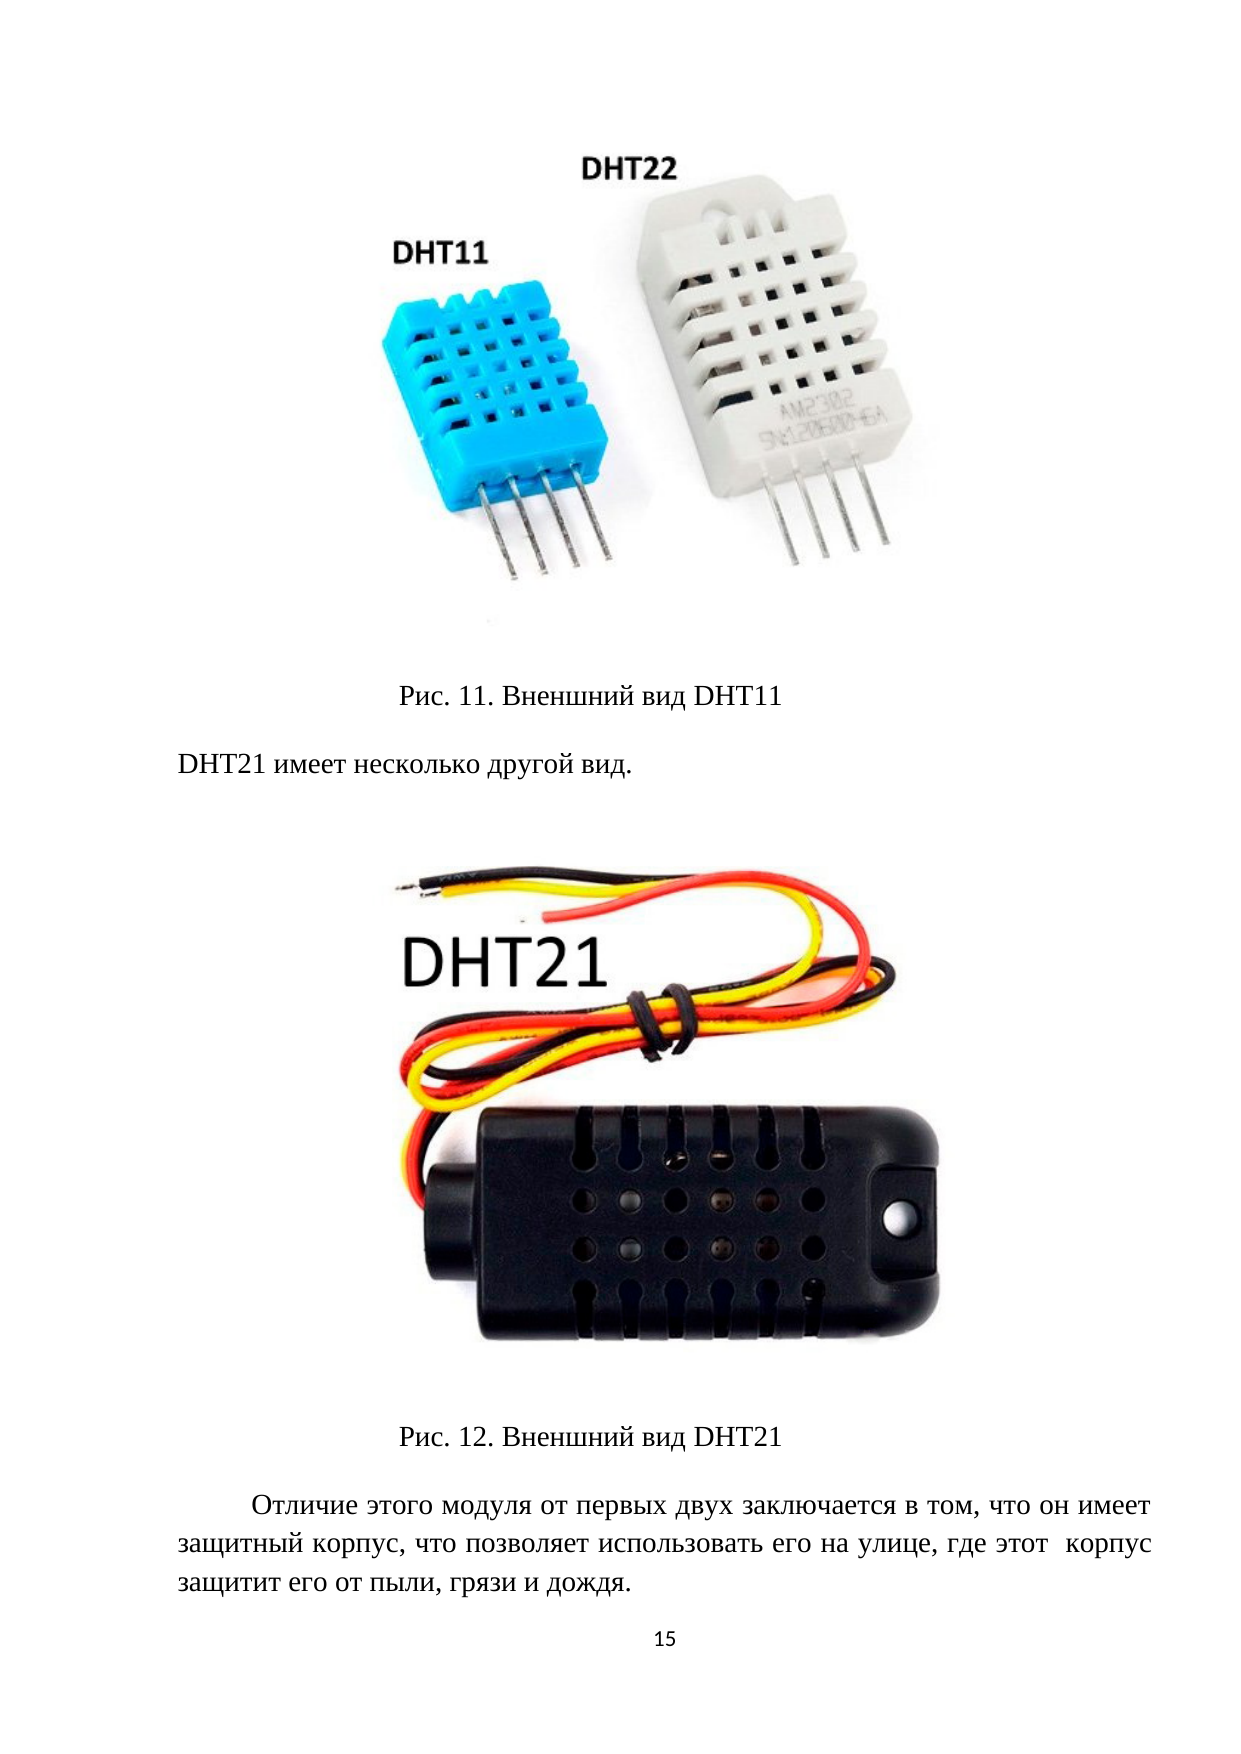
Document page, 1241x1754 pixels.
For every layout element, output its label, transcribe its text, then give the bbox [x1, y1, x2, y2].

text DHT21 имеет несколько другой вид. [177, 746, 1152, 780]
text Отличие этого модуля от первых двух заключается в том, что он имеет защитный корпус, что позволяет использовать его на улице, где этот корпус защитит его от пыли, грязи и дождя. [177, 1487, 1152, 1598]
picture [277, 808, 1052, 1391]
text Рис. 12. Вненшний вид DHT21 [325, 1419, 1140, 1453]
picture [310, 118, 1019, 650]
text Рис. 11. Вненшний вид DHT11 [325, 678, 1140, 712]
